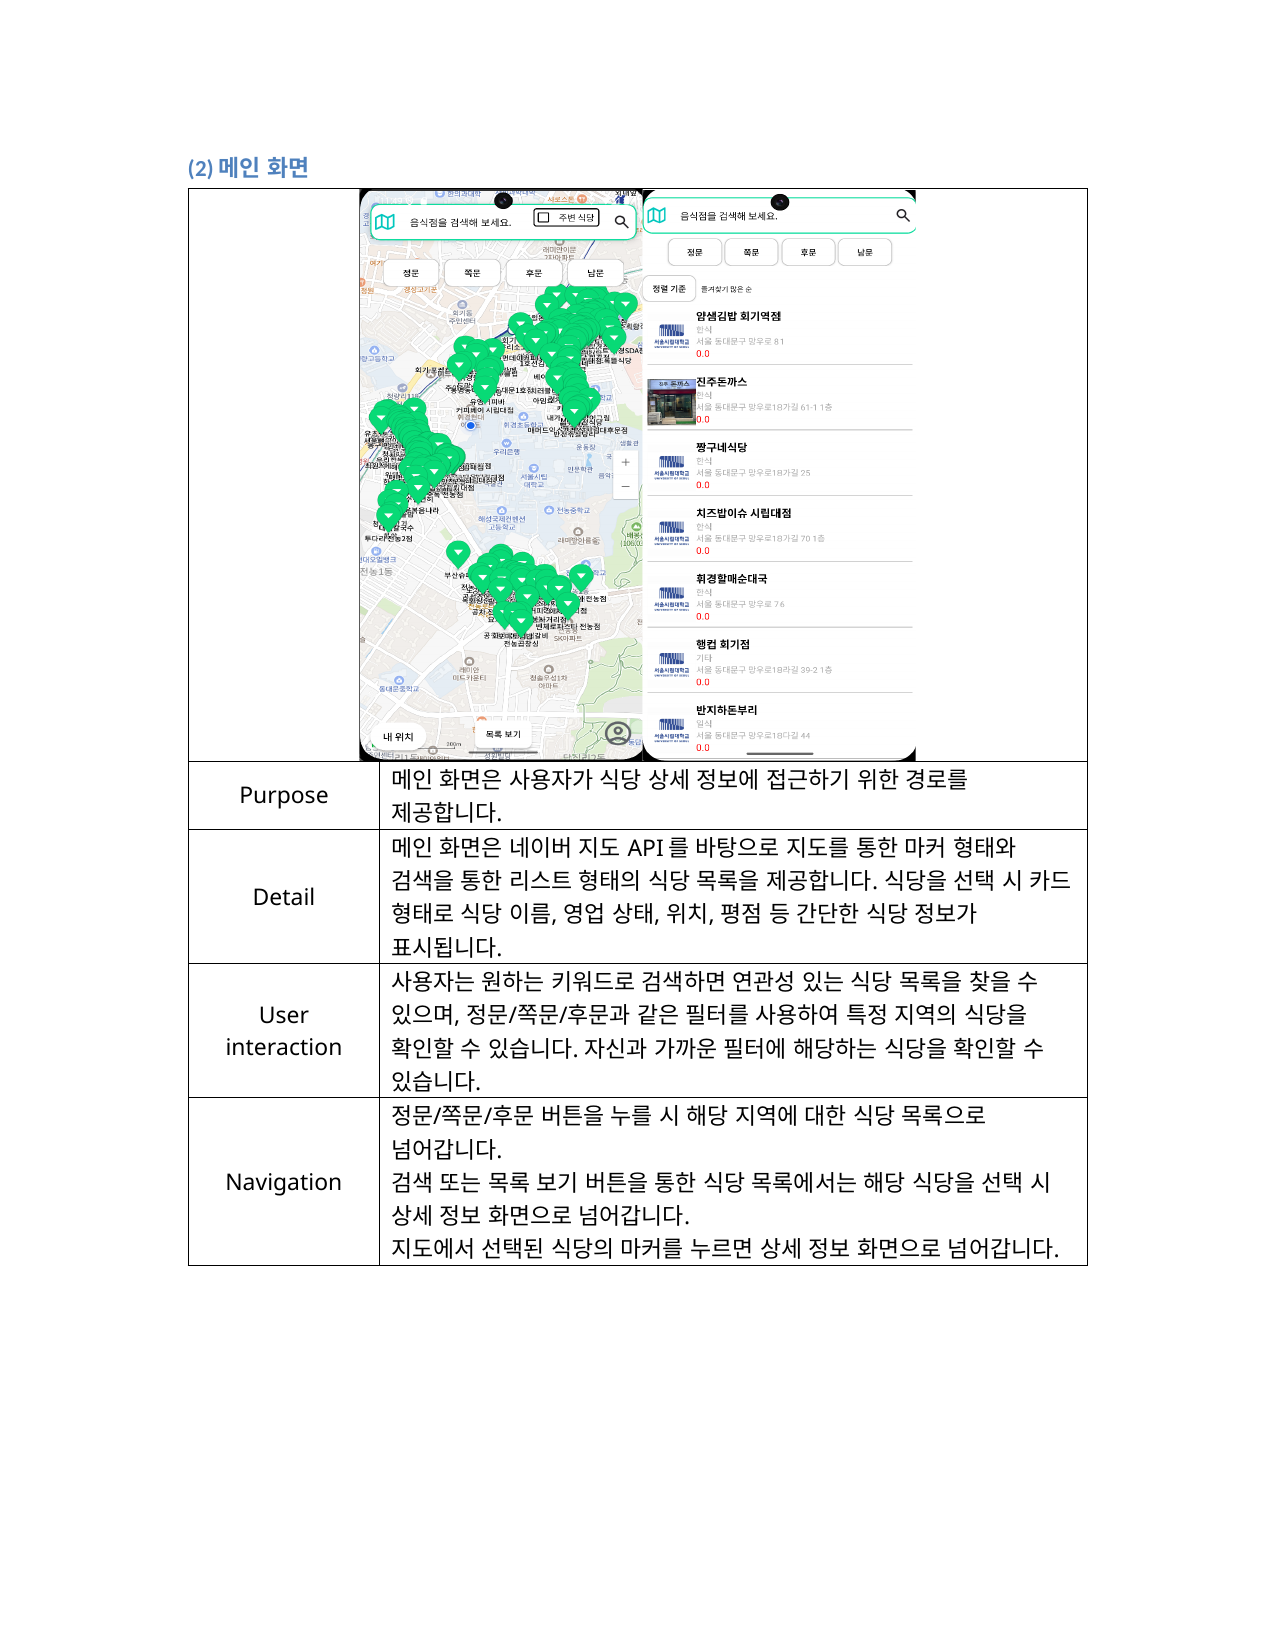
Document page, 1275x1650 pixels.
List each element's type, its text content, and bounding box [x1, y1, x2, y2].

table_cell User interaction [189, 964, 379, 1097]
table_cell Detail [189, 830, 379, 963]
table_cell Purpose [189, 762, 379, 828]
table_cell 메인 화면은 사용자가 식당 상세 정보에 접근하기 위한 경로를 제공합니다. [380, 762, 1087, 828]
table_cell 정문/쪽문/후문 버튼을 누를 시 해당 지역에 대한 식당 목록으로 넘어갑니다. 검색 또는 목록 보기 버튼을 통한 식당 목록에서는 해당 식당을 선택 시 상세 정보 화면으로 넘어갑니다. 지도에서 선택된 식당의 마커를 누르면 상세 정보 화면으로 넘어갑니다. [380, 1098, 1087, 1265]
table_cell Navigation [189, 1098, 379, 1265]
table_header [643, 189, 1087, 761]
subtitle (2) 메인 화면 [187, 150, 1087, 183]
picture [359, 189, 916, 761]
table_header [189, 189, 359, 761]
table_cell 사용자는 원하는 키워드로 검색하면 연관성 있는 식당 목록을 찾을 수 있으며, 정문/쪽문/후문과 같은 필터를 사용하여 특정 지역의 식당을 확인할 수 있습니다. 자신과 가까운 필터에 해당하는 식당을 확인할 수 있습니다. [380, 964, 1087, 1097]
table_cell 메인 화면은 네이버 지도 API를 바탕으로 지도를 통한 마커 형태와 검색을 통한 리스트 형태의 식당 목록을 제공합니다. 식당을 선택 시 카드 형태로 식당 이름, 영업 상태, 위치, 평점 등 간단한 식당 정보가 표시됩니다. [380, 830, 1087, 963]
